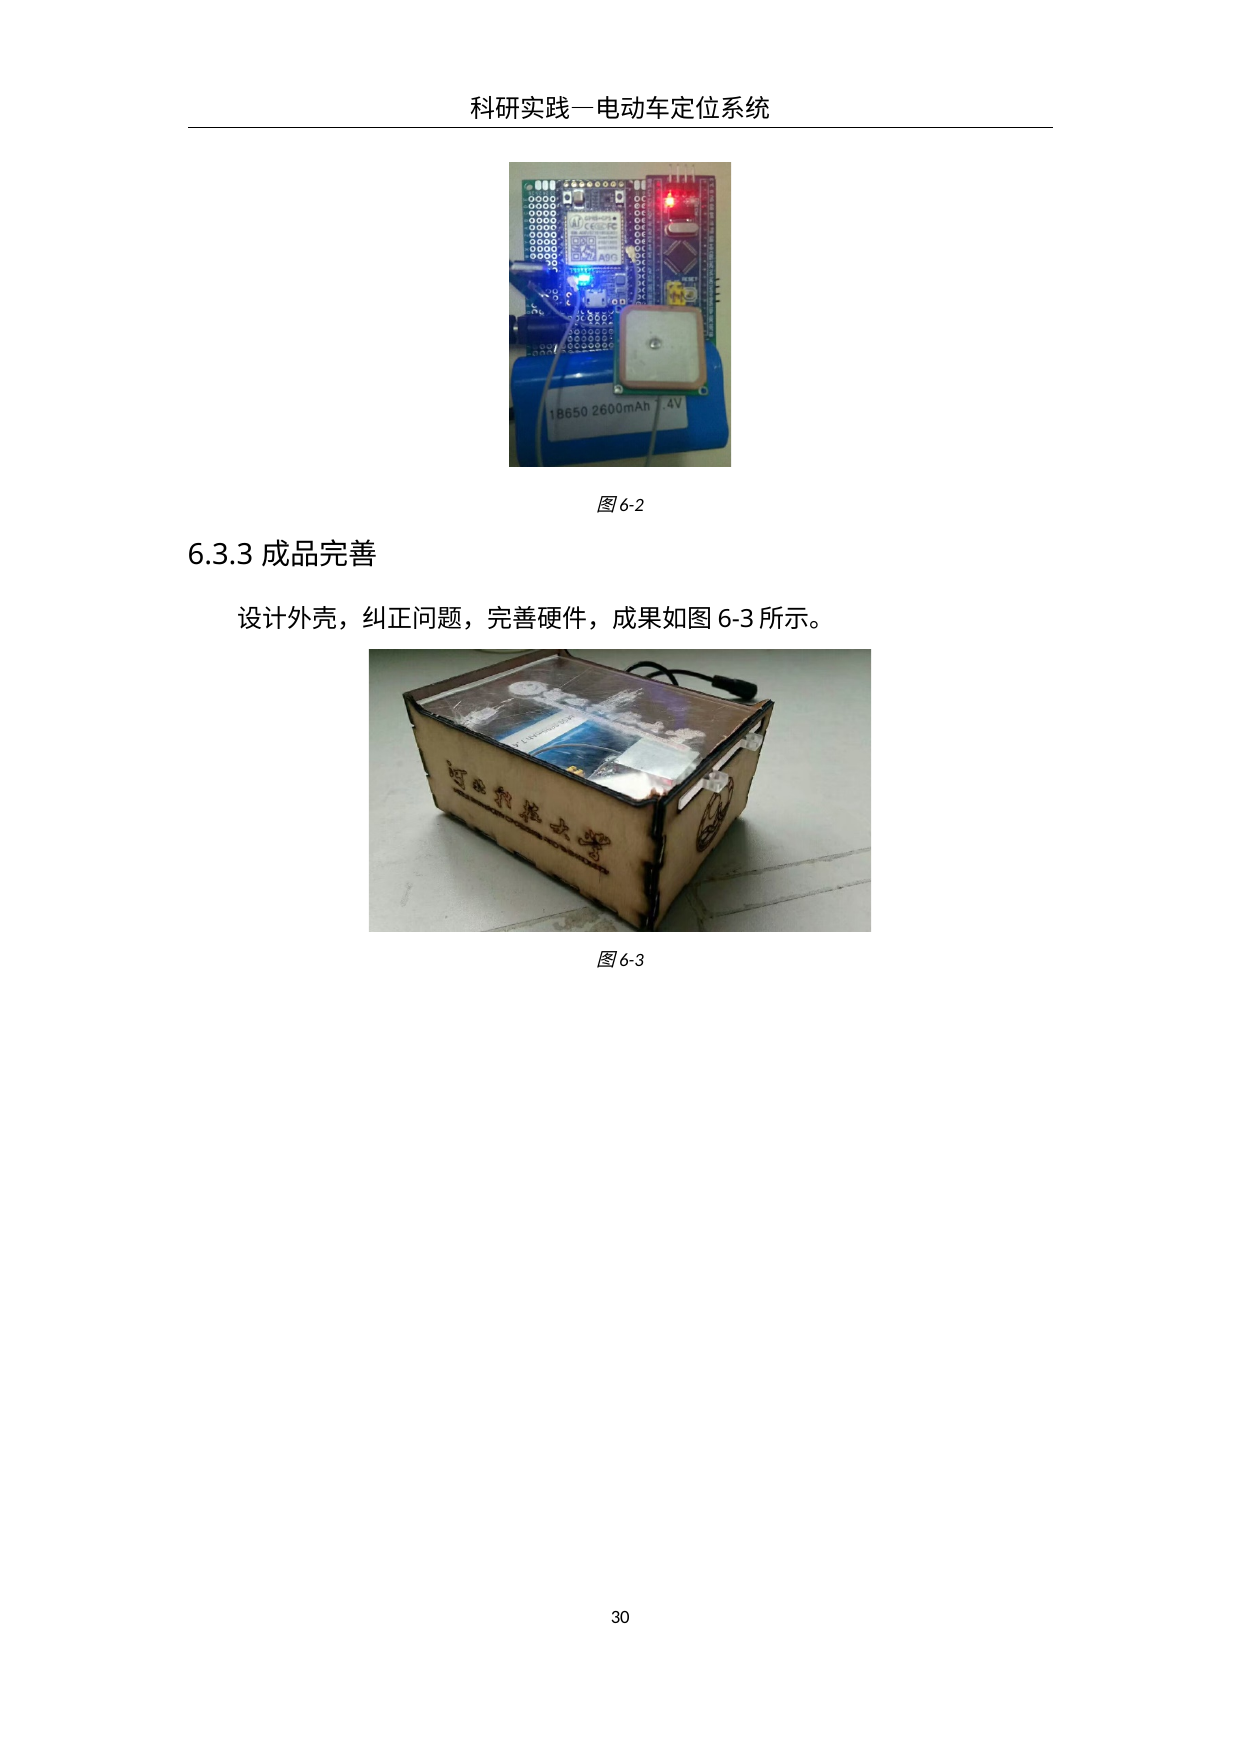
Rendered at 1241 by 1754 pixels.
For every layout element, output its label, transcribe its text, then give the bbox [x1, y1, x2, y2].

text 设计外壳，纠正问题，完善硬件，成果如图6-3所示。 [187, 584, 1053, 649]
picture [368, 649, 872, 932]
text 图6-3 [187, 942, 1053, 974]
text 图6-2 [187, 487, 1053, 519]
picture [509, 162, 732, 467]
text 6.3.3 成品完善 [187, 519, 1053, 584]
